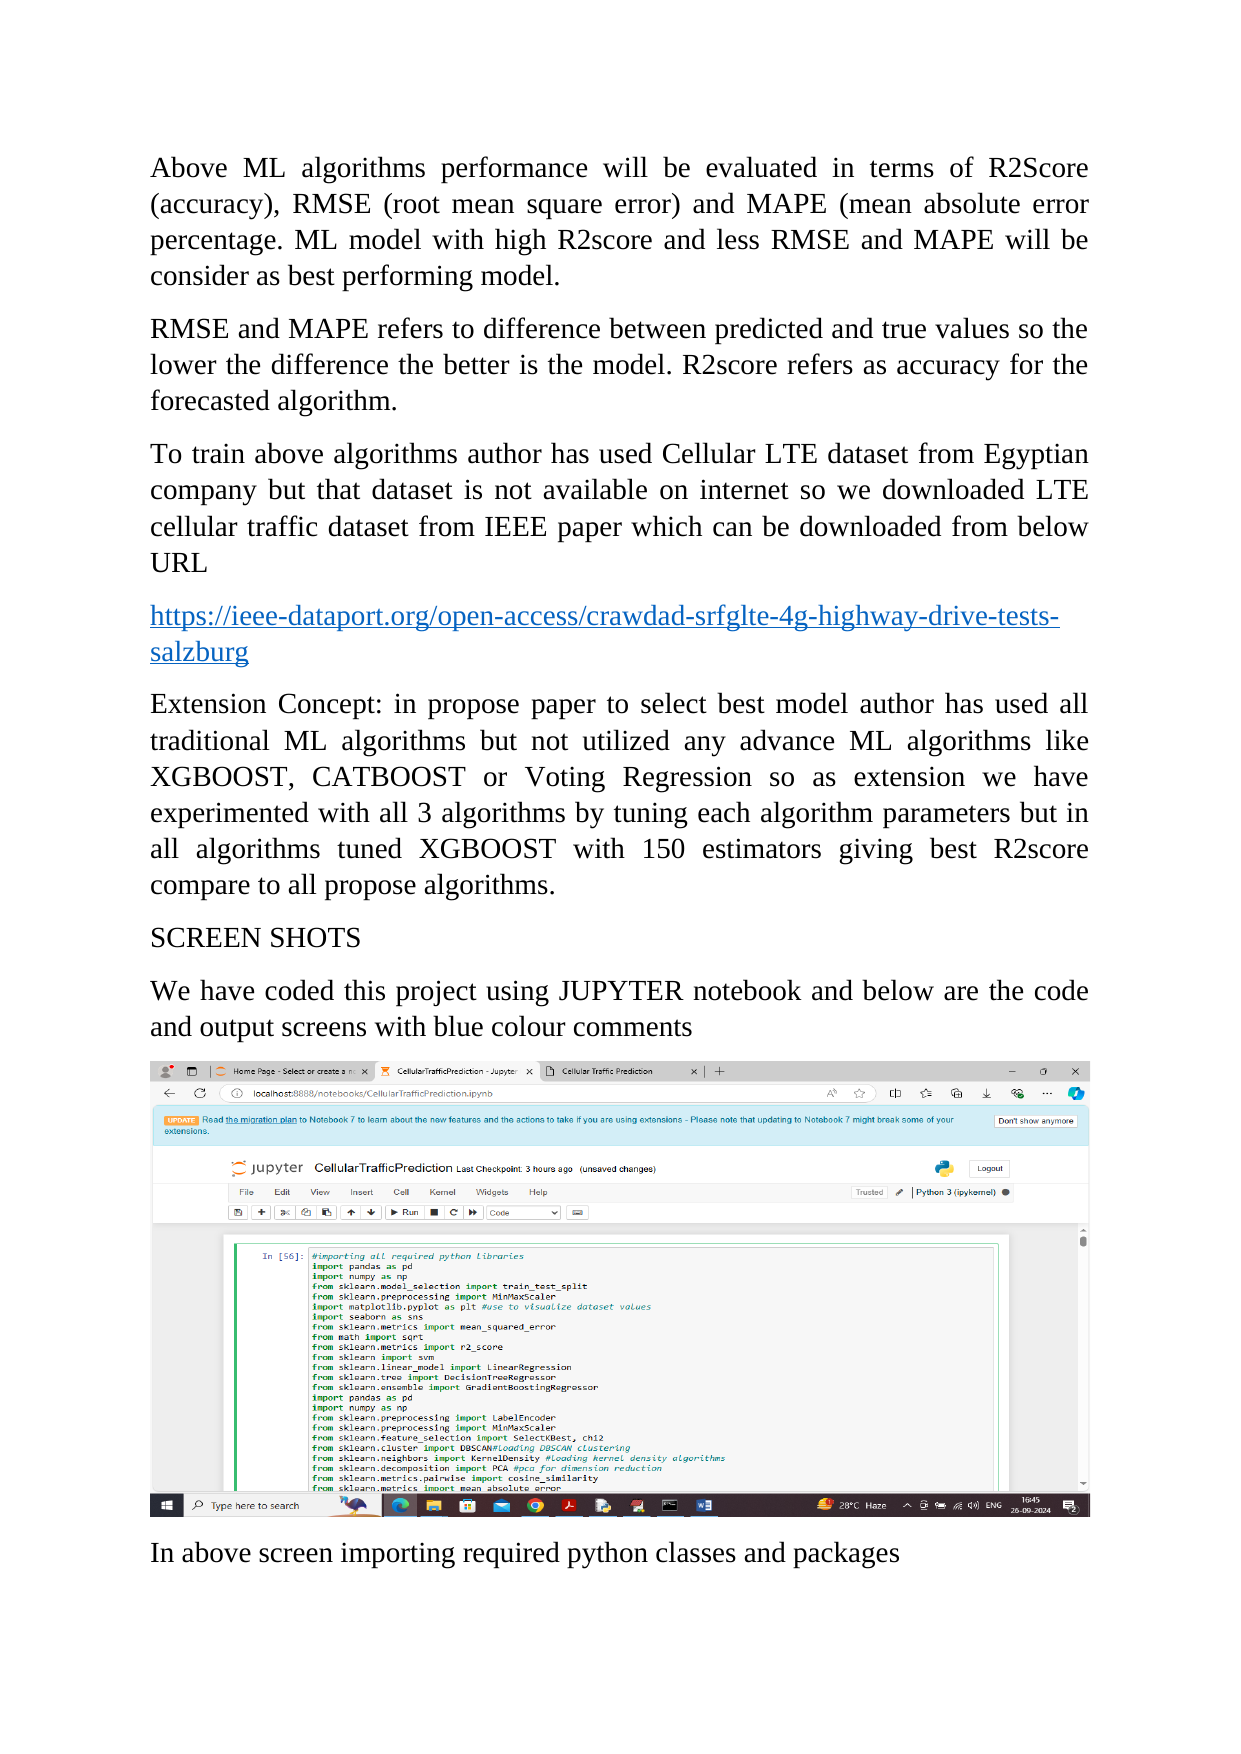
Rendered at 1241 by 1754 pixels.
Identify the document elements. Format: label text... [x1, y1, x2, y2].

text https://ieee-dataport.org/open-access/crawdad-srfglte-4g-highway-drive-tests-salzburg [150, 598, 1090, 667]
text In above screen importing required python classes and packages [150, 1535, 1090, 1569]
text Above ML algorithms performance will be evaluated in terms of R2Score (accuracy), RMSE (root mean square error) and MAPE (mean absolute error percentage. ML model with high R2score and less RMSE and MAPE will be consider as best performing model. [150, 150, 1090, 292]
text We have coded this project using JUPYTER notebook and below are the code and output screens with blue colour comments [150, 973, 1090, 1043]
text RMSE and MAPE refers to difference between predicted and true values so the lower the difference the better is the model. R2score refers as accuracy for the forecasted algorithm. [150, 311, 1090, 417]
text Extension Concept: in propose paper to select best model author has used all traditional ML algorithms but not utilized any advance ML algorithms like XGBOOST, CATBOOST or Voting Regression so as extension we have experimented with all 3 algorithms by tuning each algorithm parameters but in all algorithms tuned XGBOOST with 150 estimators giving best R2score compare to all propose algorithms. [150, 687, 1090, 901]
text To train above algorithms author has used Cellular LTE dataset from Egyptian company but that dataset is not available on internet so we downloaded LTE cellular traffic dataset from IEEE paper which can be downloaded from below URL [150, 436, 1090, 578]
text SCREEN SHOTS [150, 920, 1090, 954]
picture [150, 1061, 1091, 1517]
